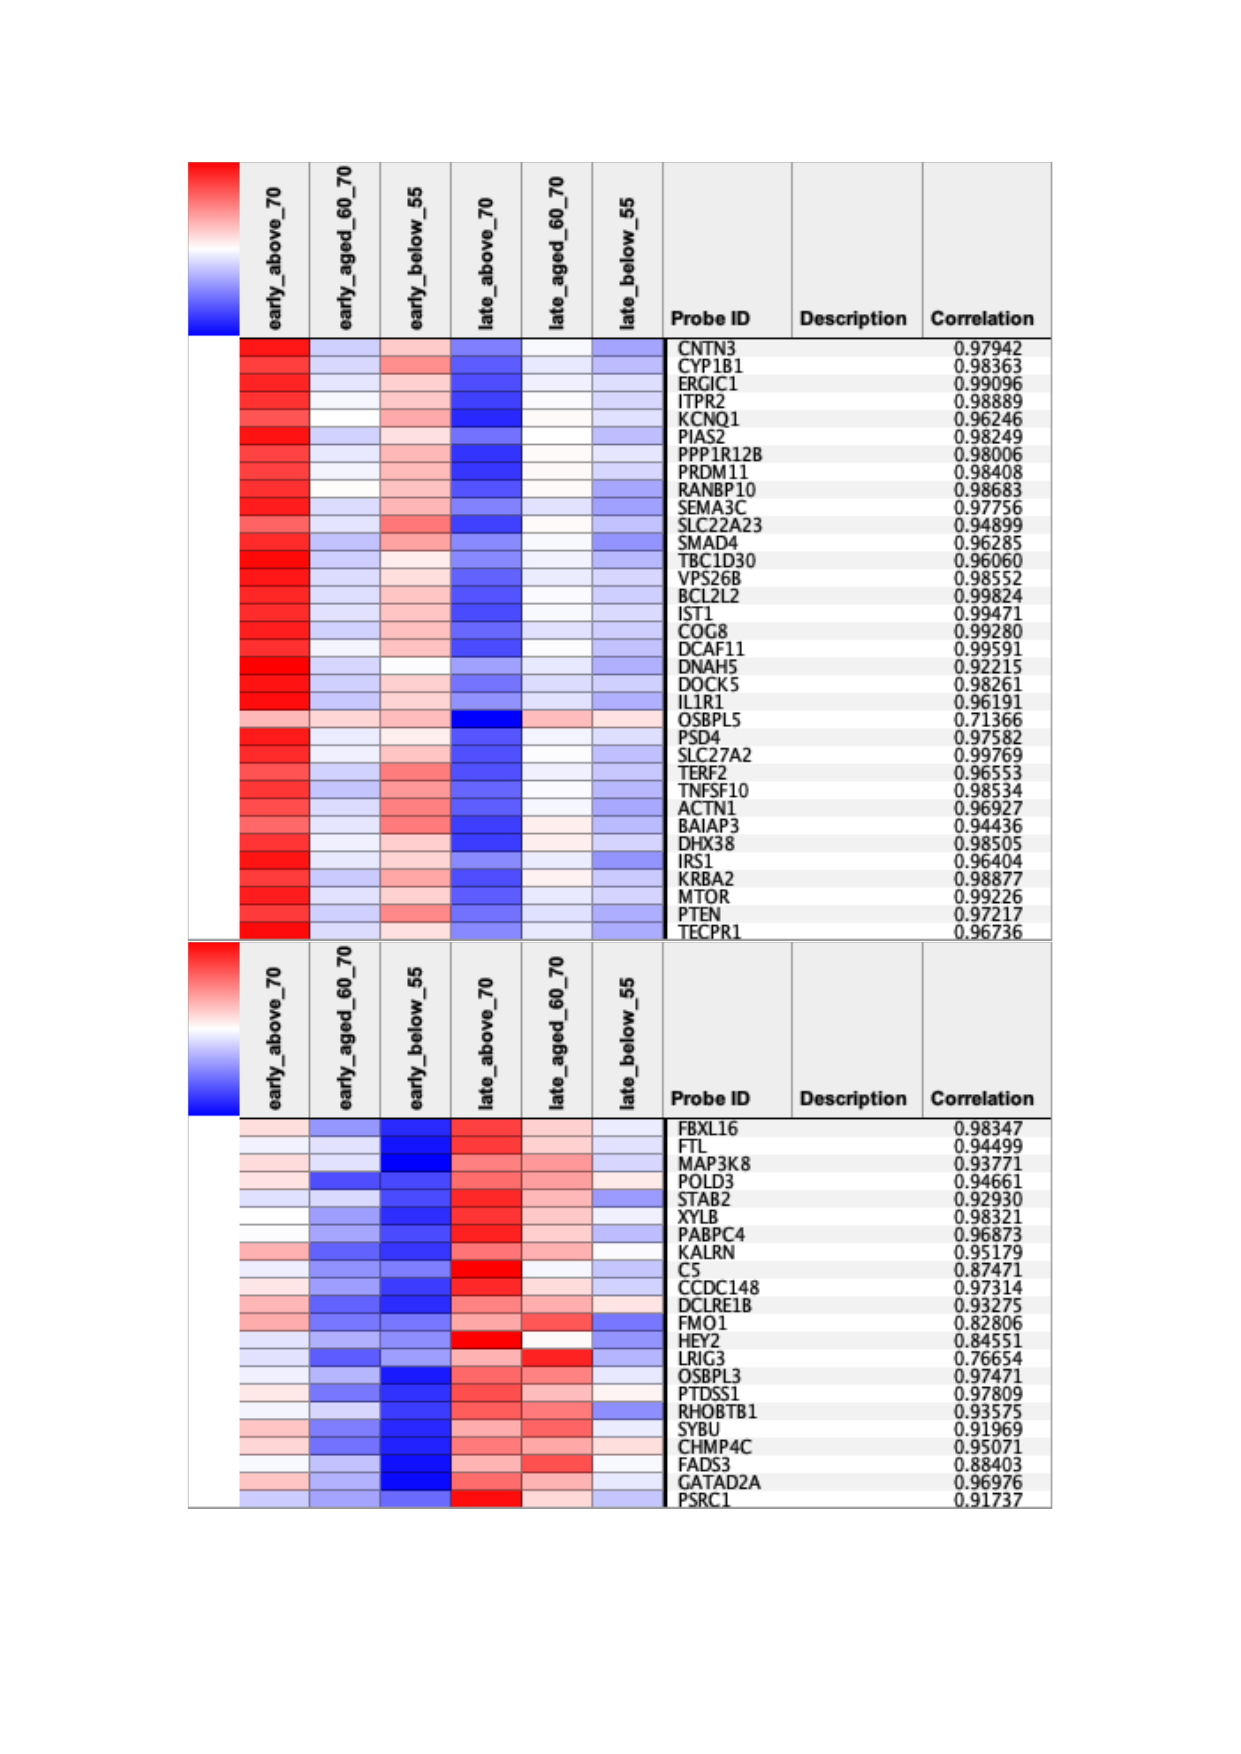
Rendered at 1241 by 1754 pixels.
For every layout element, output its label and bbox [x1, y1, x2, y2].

picture [187, 942, 1053, 1509]
picture [187, 162, 1053, 941]
